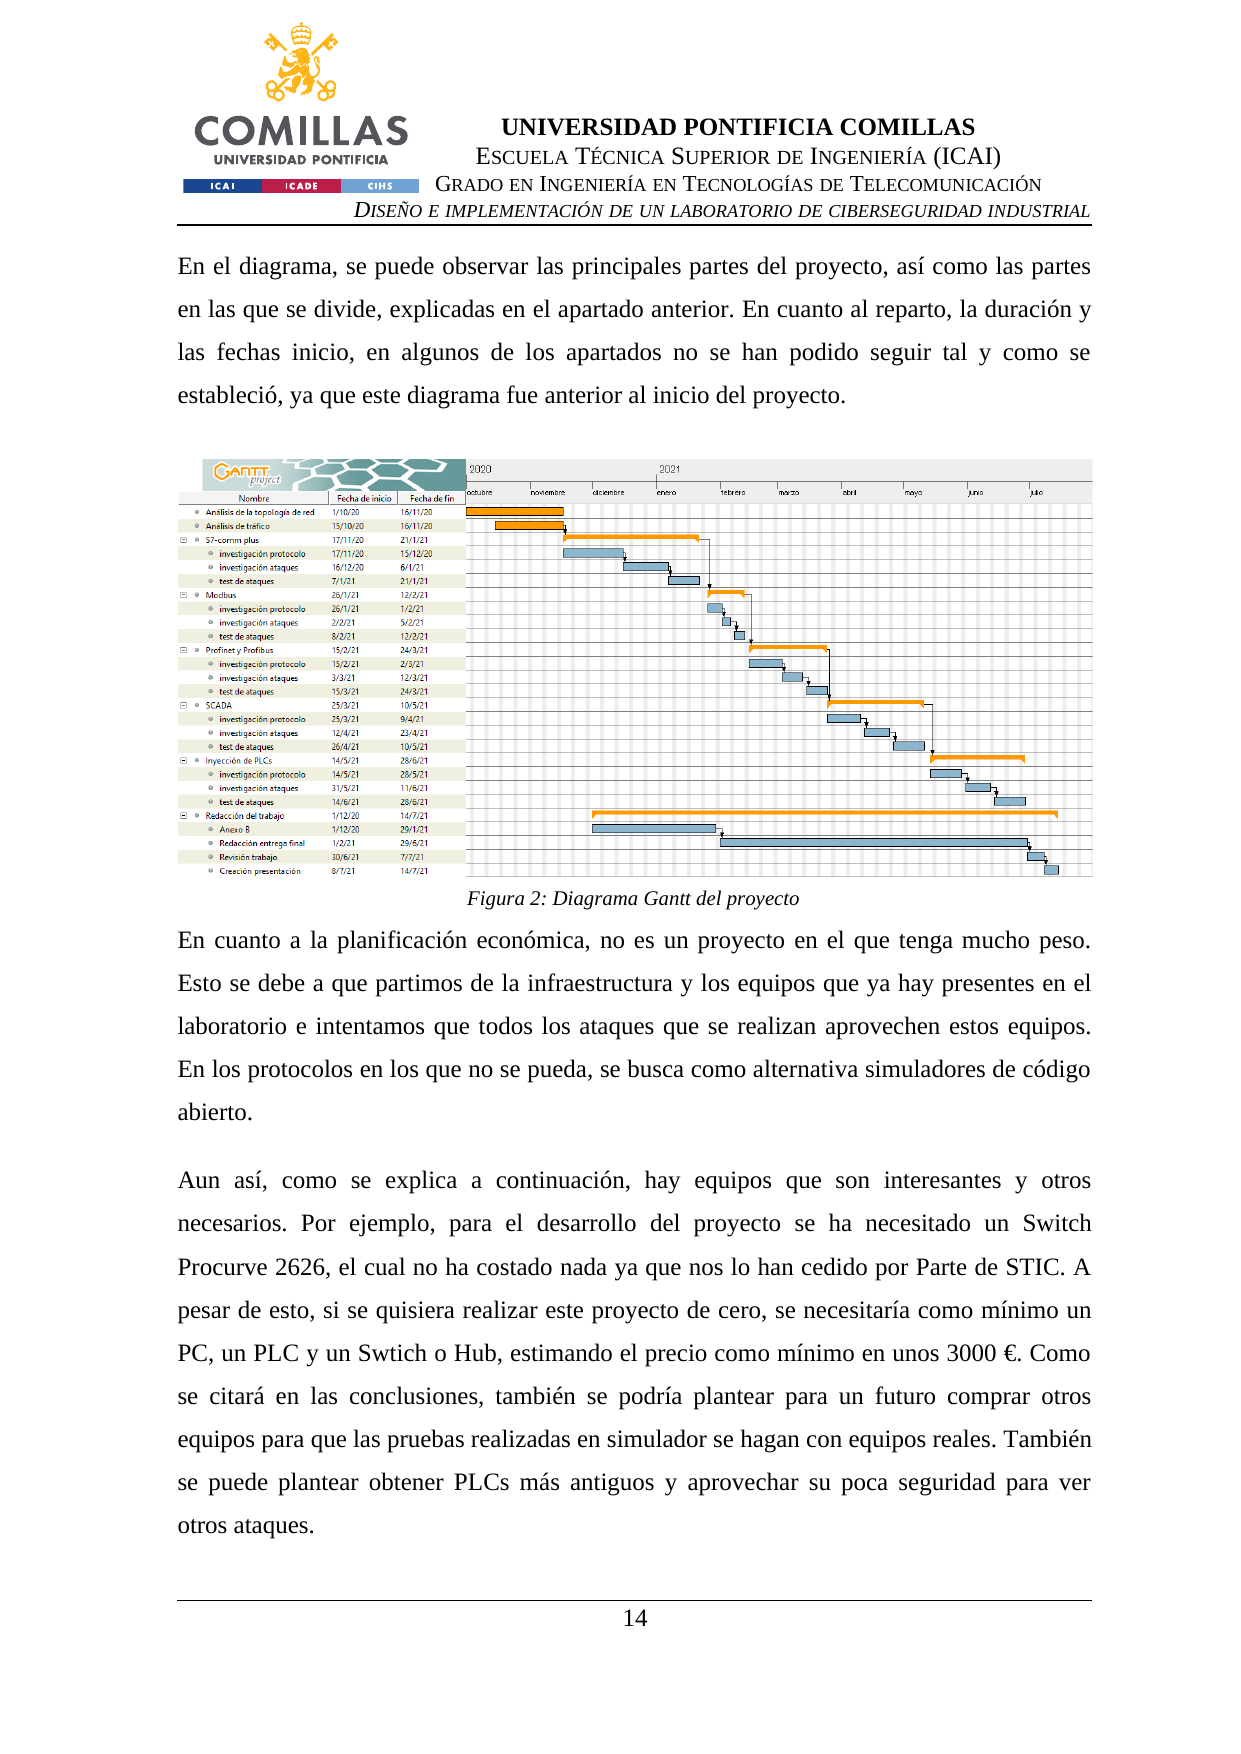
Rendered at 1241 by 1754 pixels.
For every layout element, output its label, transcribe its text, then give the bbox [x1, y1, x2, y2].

text En el diagrama, se puede observar las principales partes del proyecto, así como las partes en las que se divide, explicadas en el apartado anterior. En cuanto al reparto, la duración y las fechas inicio, en algunos de los apartados no se han podido seguir tal y como se estableció, ya que este diagrama fue anterior al inicio del proyecto. [177, 251, 1092, 409]
text Aun así, como se explica a continuación, hay equipos que son interesantes y otros necesarios. Por ejemplo, para el desarrollo del proyecto se ha necesitado un Switch Procurve 2626, el cual no ha costado nada ya que nos lo han cedido por Parte de STIC. A pesar de esto, si se quisiera realizar este proyecto de cero, se necesitaría como mínimo un PC, un PLC y un Swtich o Hub, estimando el precio como mínimo en unos 3000 €. Como se citará en las conclusiones, también se podría plantear para un futuro comprar otros equipos para que las pruebas realizadas en simulador se hagan con equipos reales. También se puede plantear obtener PLCs más antiguos y aprovechar su poca seguridad para ver otros ataques. [177, 1165, 1092, 1539]
picture [178, 427, 1093, 877]
text En cuanto a la planificación económica, no es un proyecto en el que tenga mucho peso. Esto se debe a que partimos de la infraestructura y los equipos que ya hay presentes en el laboratorio e intentamos que todos los ataques que se realizan aprovechen estos equipos. En los protocolos en los que no se pueda, se busca como alternativa simuladores de código abierto. [177, 911, 1092, 1126]
